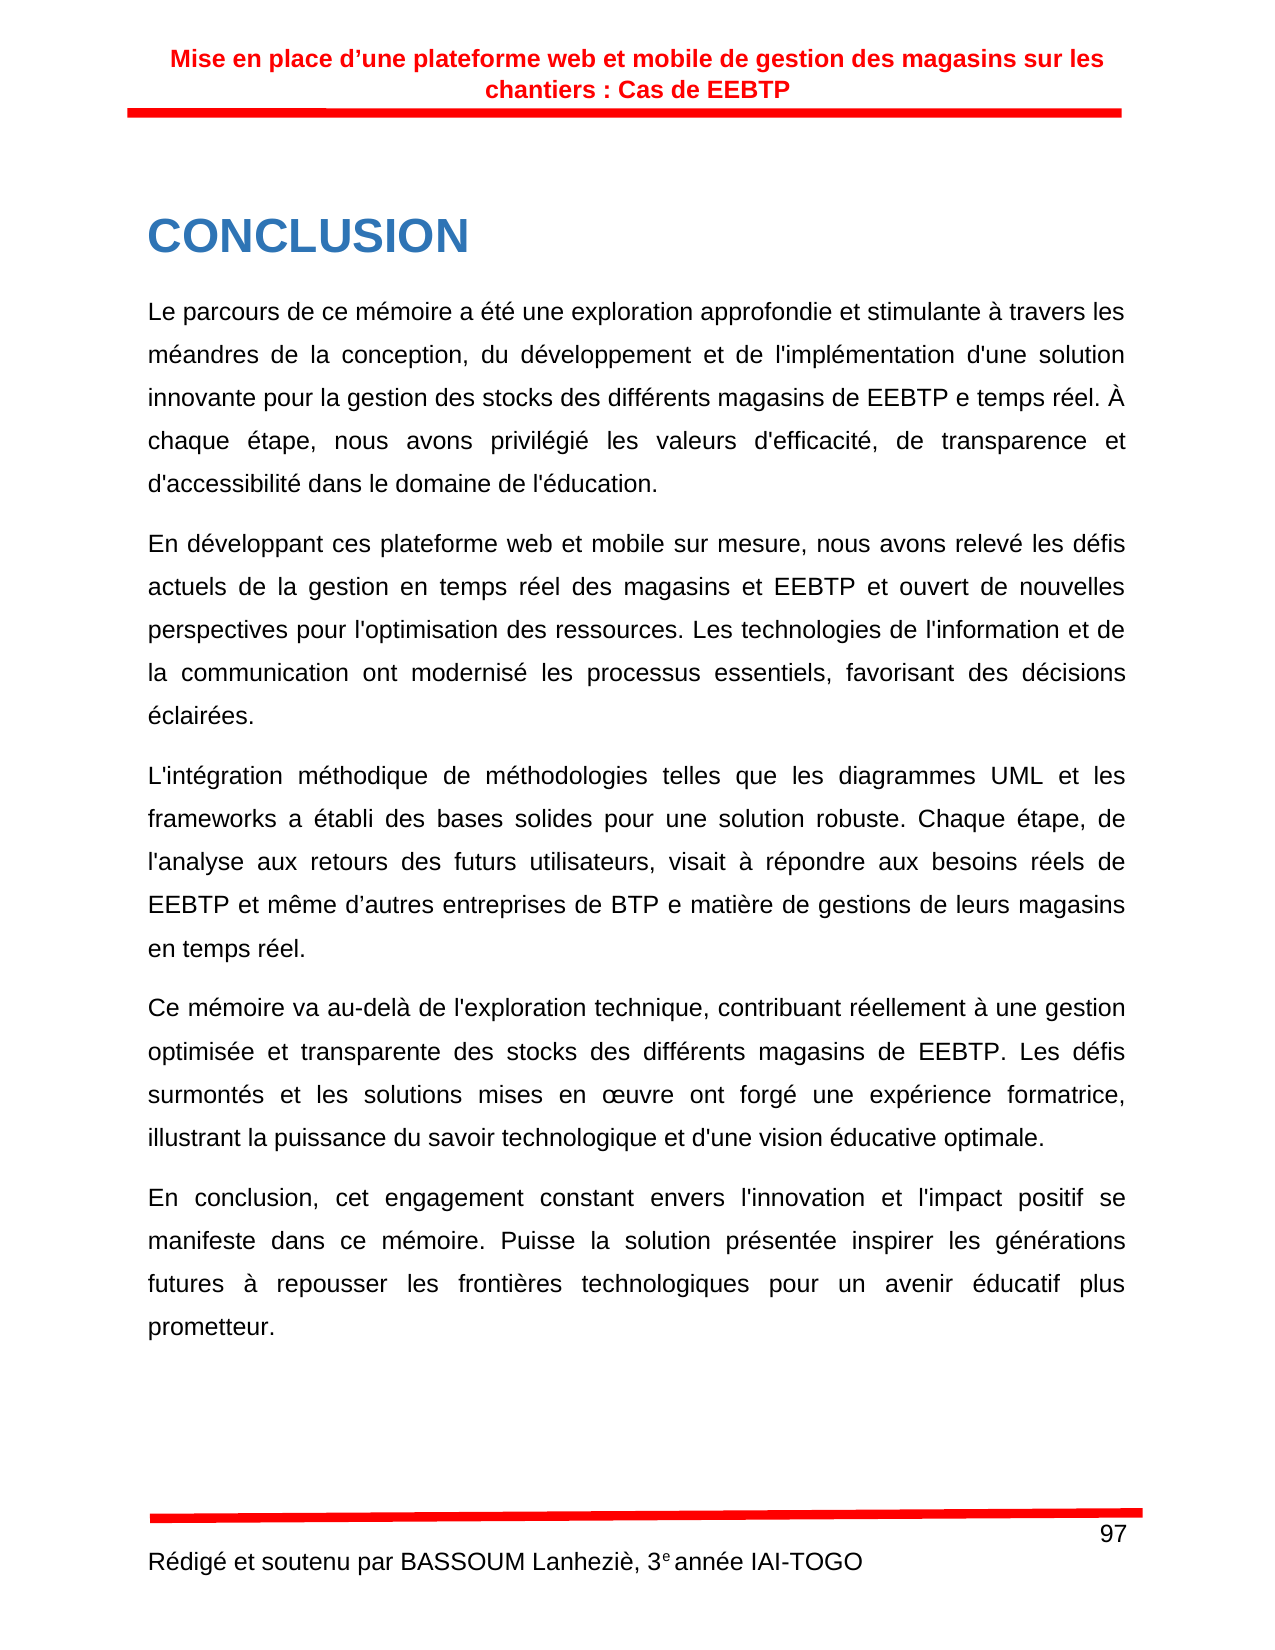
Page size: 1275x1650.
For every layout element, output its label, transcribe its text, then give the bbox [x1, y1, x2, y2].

text Ce mémoire va au-delà de l'exploration technique, contribuant réellement à une gestion optimisée et transparente des stocks des différents magasins de EEBTP. Les défis surmontés et les solutions mises en œuvre ont forgé une expérience formatrice, illustrant la puissance du savoir technologique et d'une vision éducative optimale. [148, 993, 1127, 1151]
text En conclusion, cet engagement constant envers l'innovation et l'impact positif se manifeste dans ce mémoire. Puisse la solution présentée inspirer les générations futures à repousser les frontières technologiques pour un avenir éducatif plus prometteur. [148, 1182, 1127, 1341]
text Le parcours de ce mémoire a été une exploration approfondie et stimulante à travers les méandres de la conception, du développement et de l'implémentation d'une solution innovante pour la gestion des stocks des différents magasins de EEBTP e temps réel. À chaque étape, nous avons privilégié les valeurs d'efficacité, de transparence et d'accessibilité dans le domaine de l'éducation. [148, 296, 1127, 498]
subtitle CONCLUSION [148, 208, 1127, 263]
text L'intégration méthodique de méthodologies telles que les diagrammes UML et les frameworks a établi des bases solides pour une solution robuste. Chaque étape, de l'analyse aux retours des futurs utilisateurs, visait à répondre aux besoins réels de EEBTP et même d’autres entreprises de BTP e matière de gestions de leurs magasins en temps réel. [148, 761, 1127, 962]
text En développant ces plateforme web et mobile sur mesure, nous avons relevé les défis actuels de la gestion en temps réel des magasins et EEBTP et ouvert de nouvelles perspectives pour l'optimisation des ressources. Les technologies de l'information et de la communication ont modernisé les processus essentiels, favorisant des décisions éclairées. [148, 529, 1127, 730]
